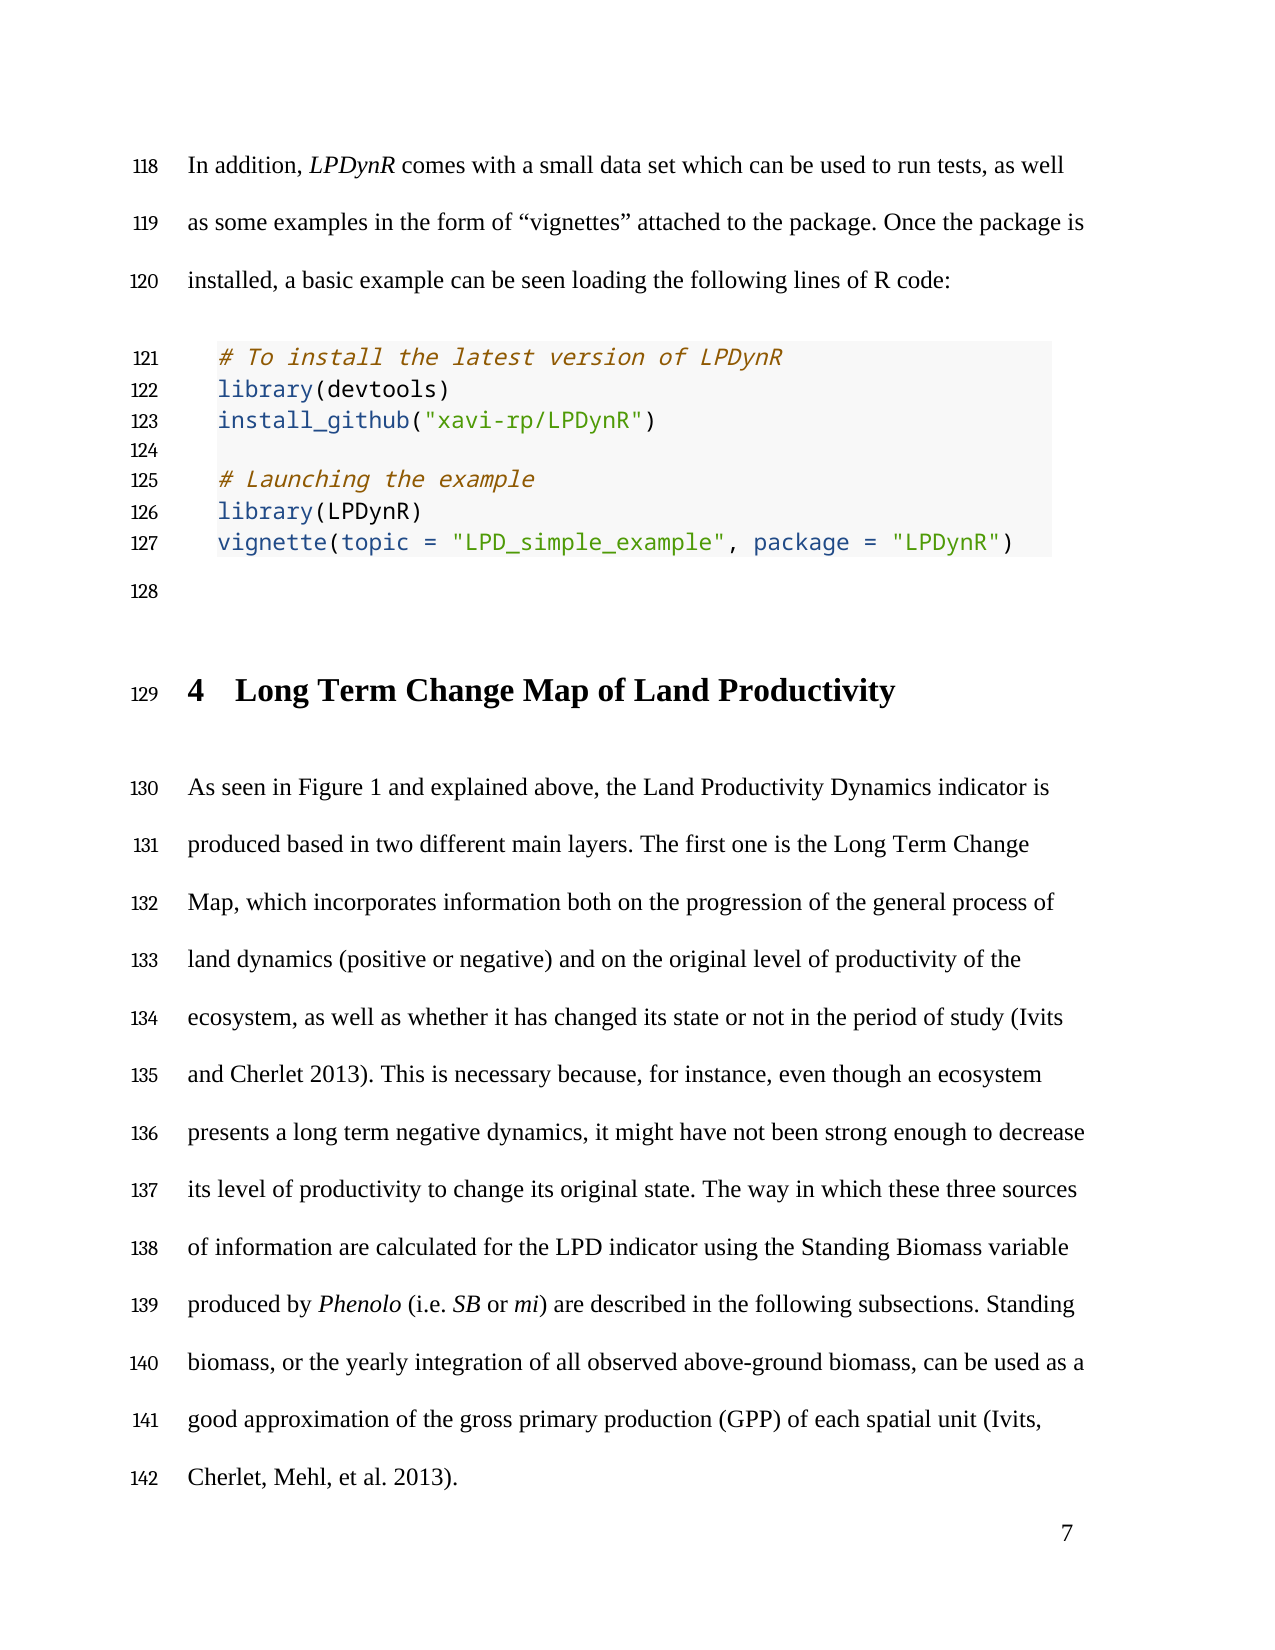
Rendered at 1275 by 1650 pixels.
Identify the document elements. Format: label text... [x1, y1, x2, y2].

text In addition, LPDynR comes with a small data set which can be used to run tests, as well as some examples in the form of “vignettes” attached to the package. Once the package is installed, a basic example can be seen loading the following lines of R code: [187, 150, 1087, 294]
text As seen in Figure 1 and explained above, the Land Productivity Dynamics indicator is produced based in two different main layers. The first one is the Long Term Change Map, which incorporates information both on the progression of the general process of land dynamics (positive or negative) and on the original level of productivity of the ecosystem, as well as whether it has changed its state or not in the period of study (Ivits and Cherlet 2013). This is necessary because, for instance, even though an ecosystem presents a long term negative dynamics, it might have not been strong enough to decrease its level of productivity to change its original state. The way in which these three sources of information are calculated for the LPD indicator using the Standing Biomass variable produced by Phenolo (i.e. SB or mi) are described in the following subsections. Standing biomass, or the yearly integration of all observed above-ground biomass, can be used as a good approximation of the gross primary production (GPP) of each spatial unit (Ivits, Cherlet, Mehl, et al. 2013). [187, 772, 1087, 1490]
subtitle Long Term Change Map of Land Productivity [187, 670, 1087, 708]
text # To install the latest version of LPDynR library(devtools) install_github("xavi-rp/LPDynR") # Launching the example library(LPDynR) vignette(topic = "LPD_simple_example", package = "LPDynR") [217, 341, 1052, 557]
